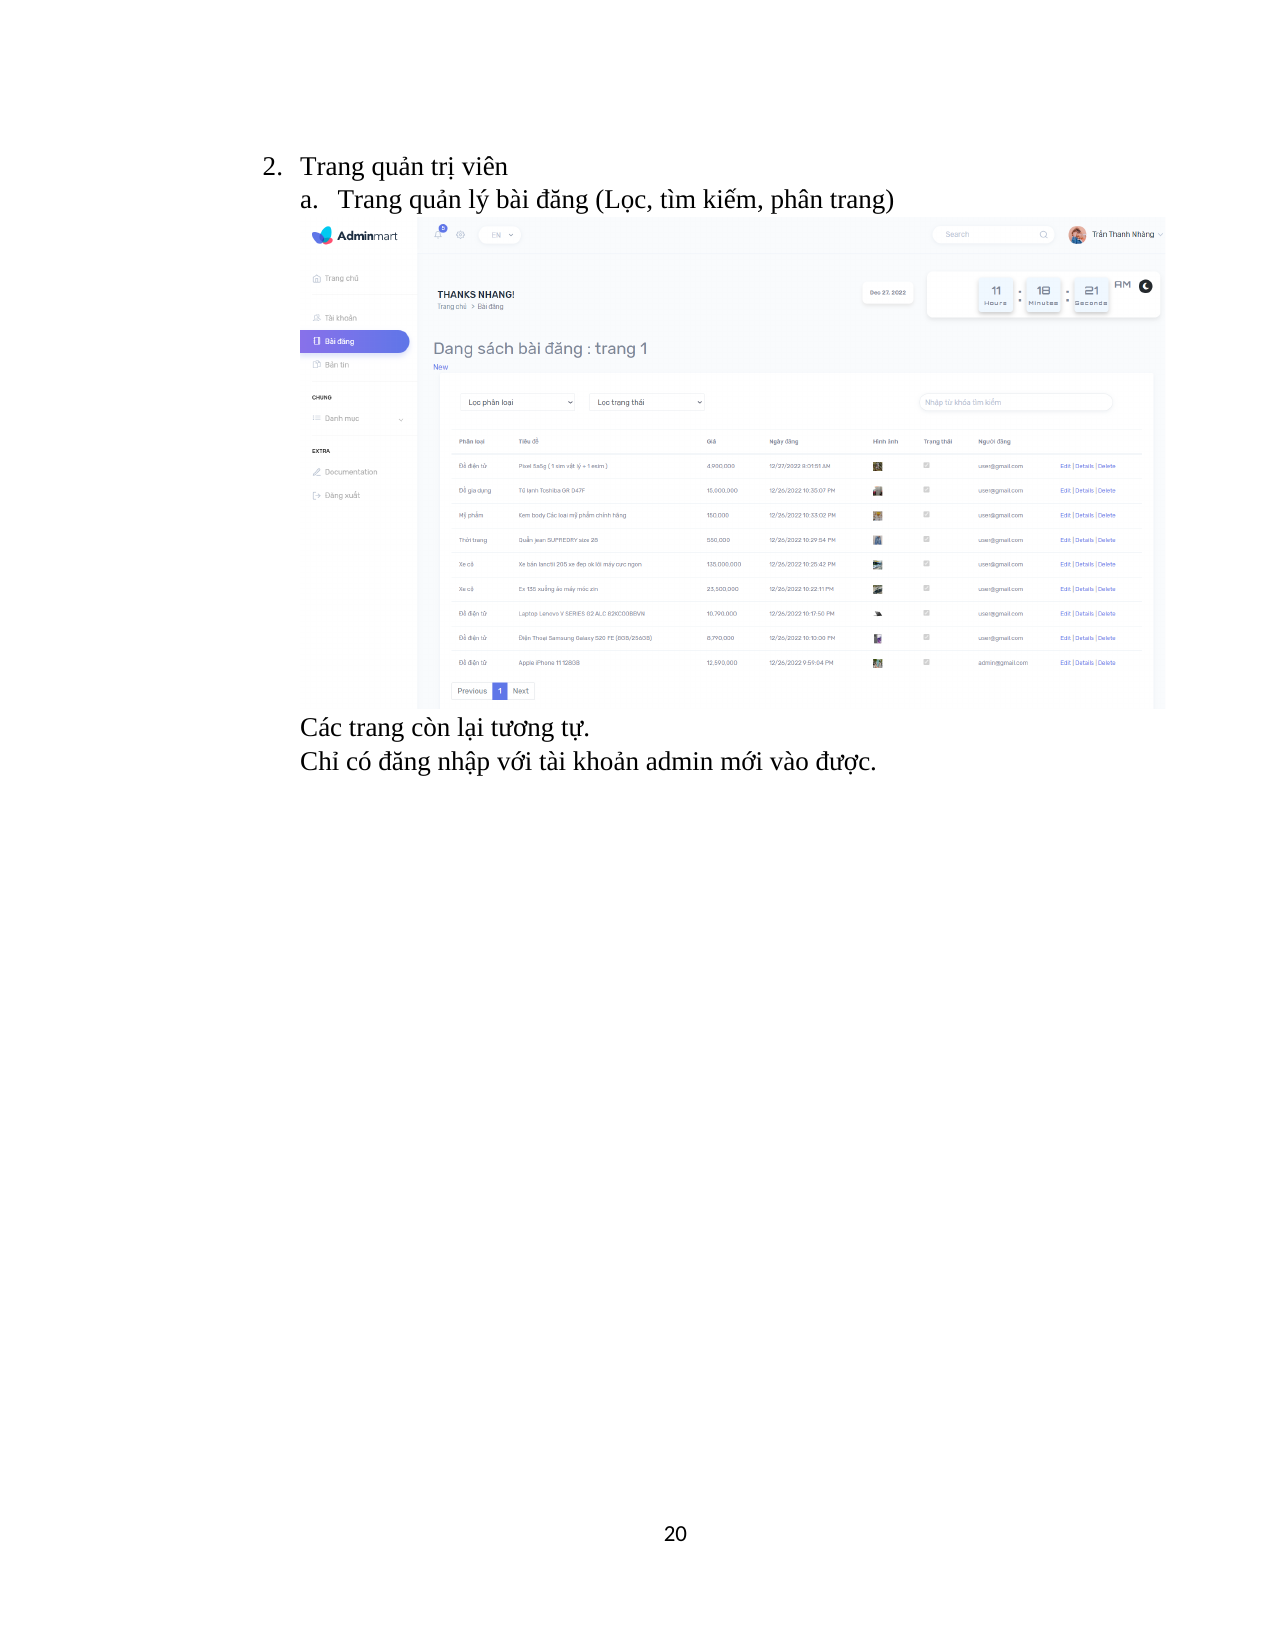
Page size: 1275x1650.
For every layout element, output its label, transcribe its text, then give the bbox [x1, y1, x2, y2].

list Chỉ có đăng nhập với tài khoản admin mới vào được. [300, 744, 1125, 776]
list Trang quản lý bài đăng (Lọc, tìm kiếm, phân trang) [300, 183, 1125, 215]
list Trang quản trị viên [262, 150, 1125, 181]
list Các trang còn lại tương tự. [300, 711, 1125, 742]
picture [300, 217, 1166, 709]
